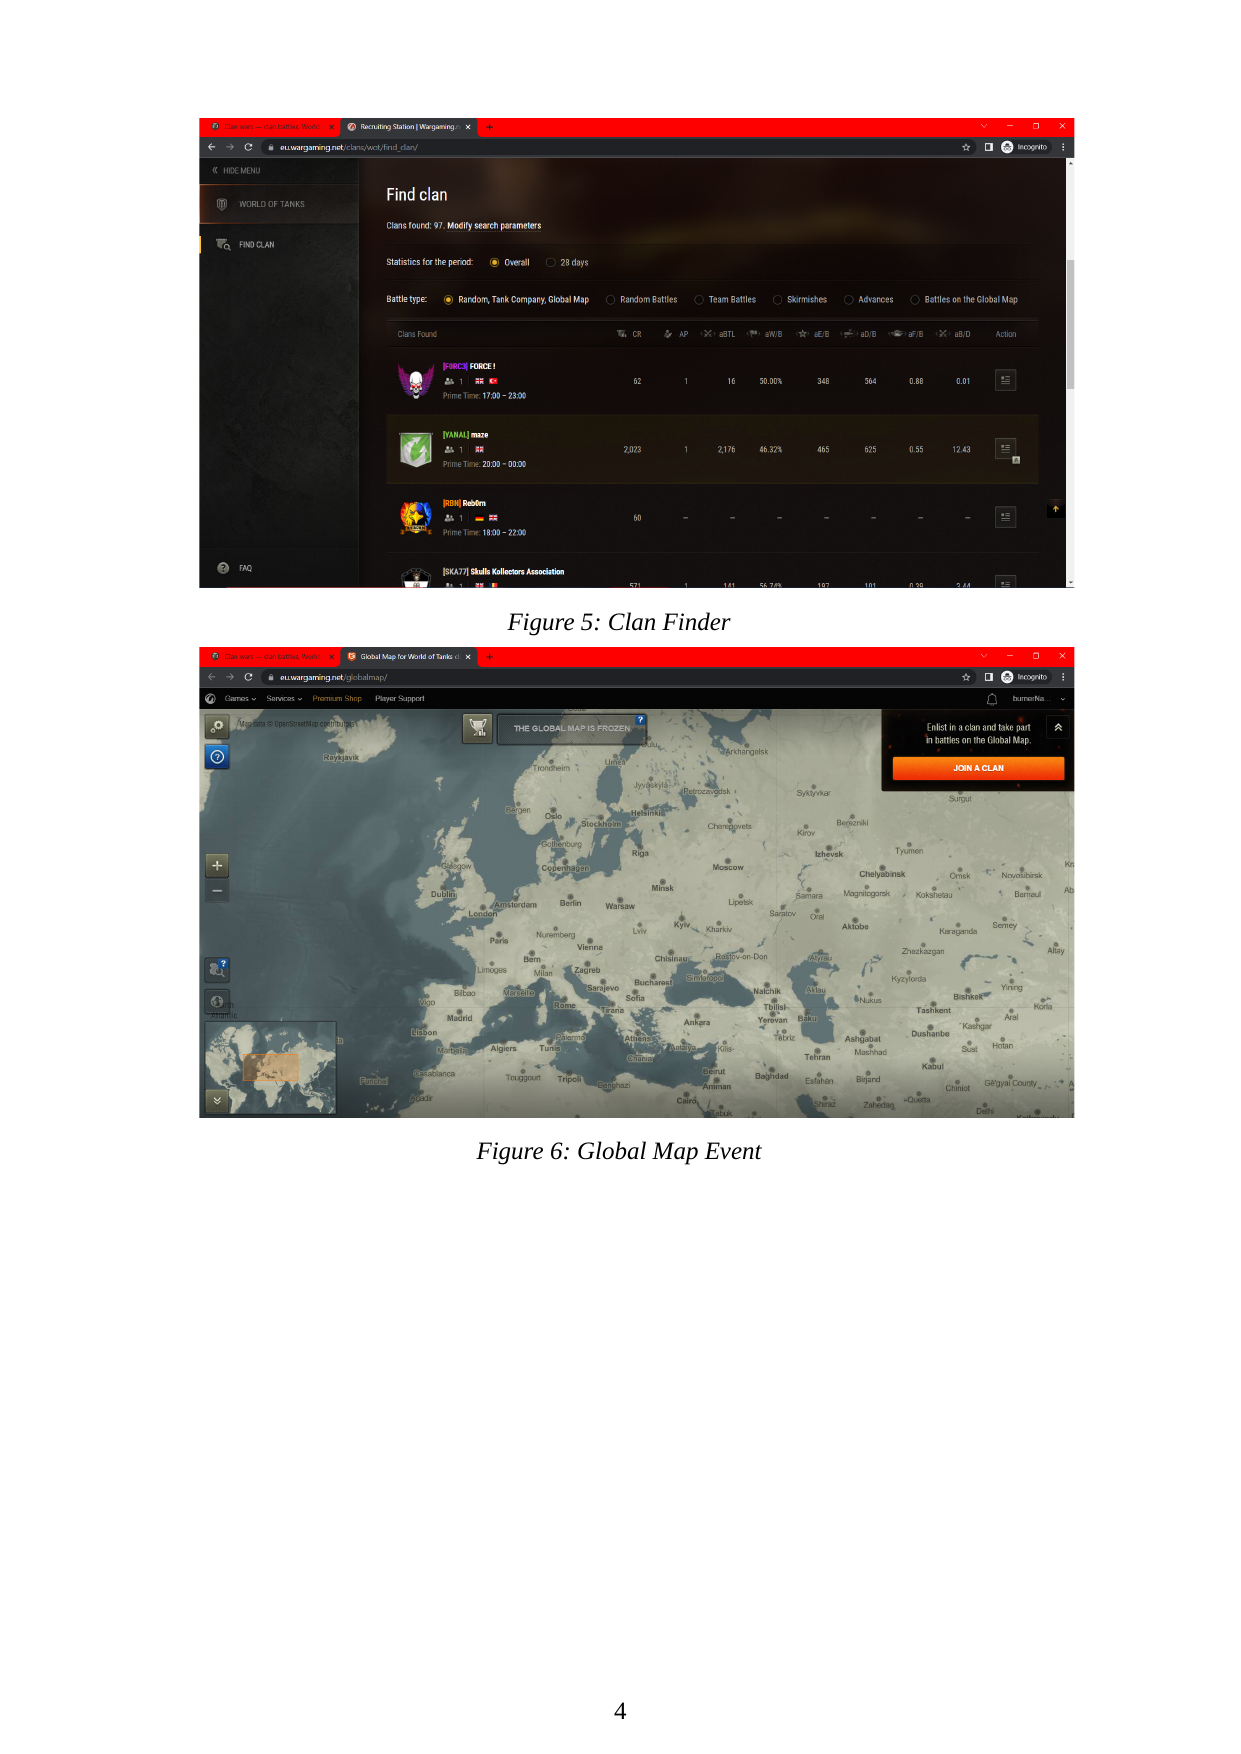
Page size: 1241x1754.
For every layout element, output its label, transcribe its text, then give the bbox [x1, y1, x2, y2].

picture [199, 647, 1075, 1118]
picture [199, 118, 1075, 588]
